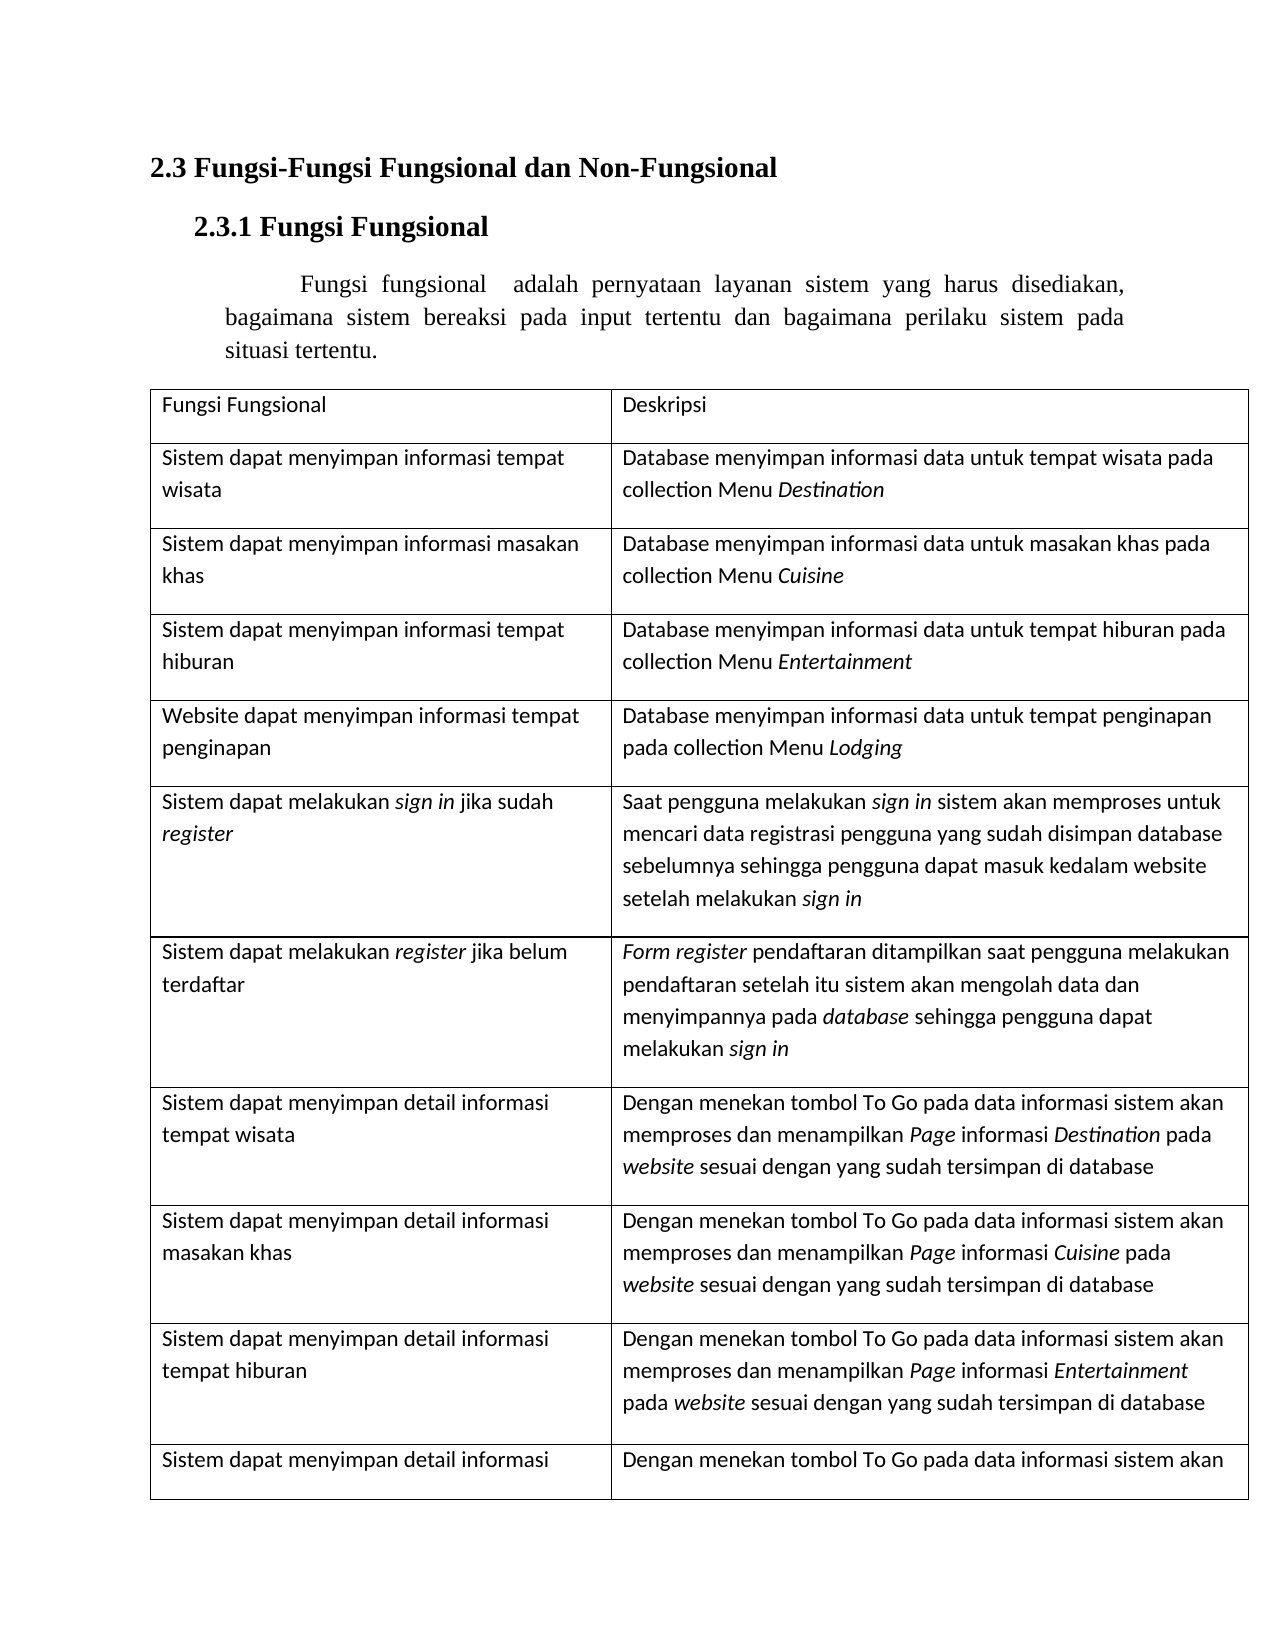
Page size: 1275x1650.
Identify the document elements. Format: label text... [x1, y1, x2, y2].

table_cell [151, 1445, 611, 1499]
list Fungsi-Fungsi Fungsional dan Non-Fungsional [150, 150, 1125, 183]
table_cell Sistem dapat menyimpan detail informasi tempat hiburan [151, 1324, 611, 1444]
table_cell Sistem dapat melakukan register jika belum terdaftar [151, 938, 611, 1087]
table_header Fungsi Fungsional [151, 390, 611, 442]
table_cell Sistem dapat menyimpan informasi masakan khas [151, 529, 611, 614]
table_cell Dengan menekan tombol To Go pada data informasi sistem akan memproses dan menampilkan Page informasi Entertainment pada website sesuai dengan yang sudah tersimpan di database [612, 1324, 1248, 1444]
table_cell Database menyimpan informasi data untuk tempat penginapan pada collection Menu Lodging [612, 701, 1248, 786]
table_header Deskripsi [612, 390, 1248, 442]
table_cell Sistem dapat menyimpan informasi tempat hiburan [151, 615, 611, 700]
text 2.3.1 Fungsi Fungsional [194, 209, 1125, 243]
table_cell Database menyimpan informasi data untuk tempat wisata pada collection Menu Destination [612, 444, 1248, 528]
text Fungsi fungsional adalah pernyataan layanan sistem yang harus disediakan, bagaimana sistem bereaksi pada input tertentu dan bagaimana perilaku sistem pada situasi tertentu. [225, 331, 1125, 363]
text Fungsi fungsional adalah pernyataan layanan sistem yang harus disediakan, bagaimana sistem bereaksi pada input tertentu dan bagaimana perilaku sistem pada situasi tertentu. [225, 269, 1125, 302]
table_cell Dengan menekan tombol To Go pada data informasi sistem akan memproses dan menampilkan Page informasi Cuisine pada website sesuai dengan yang sudah tersimpan di database [612, 1206, 1248, 1323]
table_cell Database menyimpan informasi data untuk masakan khas pada collection Menu Cuisine [612, 529, 1248, 614]
table_cell Website dapat menyimpan informasi tempat penginapan [151, 701, 611, 786]
table_cell Sistem dapat melakukan sign in jika sudah register [151, 787, 611, 936]
table_cell Saat pengguna melakukan sign in sistem akan memproses untuk mencari data registrasi pengguna yang sudah disimpan database sebelumnya sehingga pengguna dapat masuk kedalam website setelah melakukan sign in [612, 787, 1248, 936]
table_cell Sistem dapat menyimpan detail informasi masakan khas [151, 1206, 611, 1323]
table_cell Sistem dapat menyimpan detail informasi tempat wisata [151, 1088, 611, 1205]
table_cell Form register pendaftaran ditampilkan saat pengguna melakukan pendaftaran setelah itu sistem akan mengolah data dan menyimpannya pada database sehingga pengguna dapat melakukan sign in [612, 938, 1248, 1087]
table_cell Database menyimpan informasi data untuk tempat hiburan pada collection Menu Entertainment [612, 615, 1248, 700]
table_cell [612, 1445, 1248, 1499]
table_cell Dengan menekan tombol To Go pada data informasi sistem akan memproses dan menampilkan Page informasi Destination pada website sesuai dengan yang sudah tersimpan di database [612, 1088, 1248, 1205]
table_cell Sistem dapat menyimpan informasi tempat wisata [151, 444, 611, 528]
